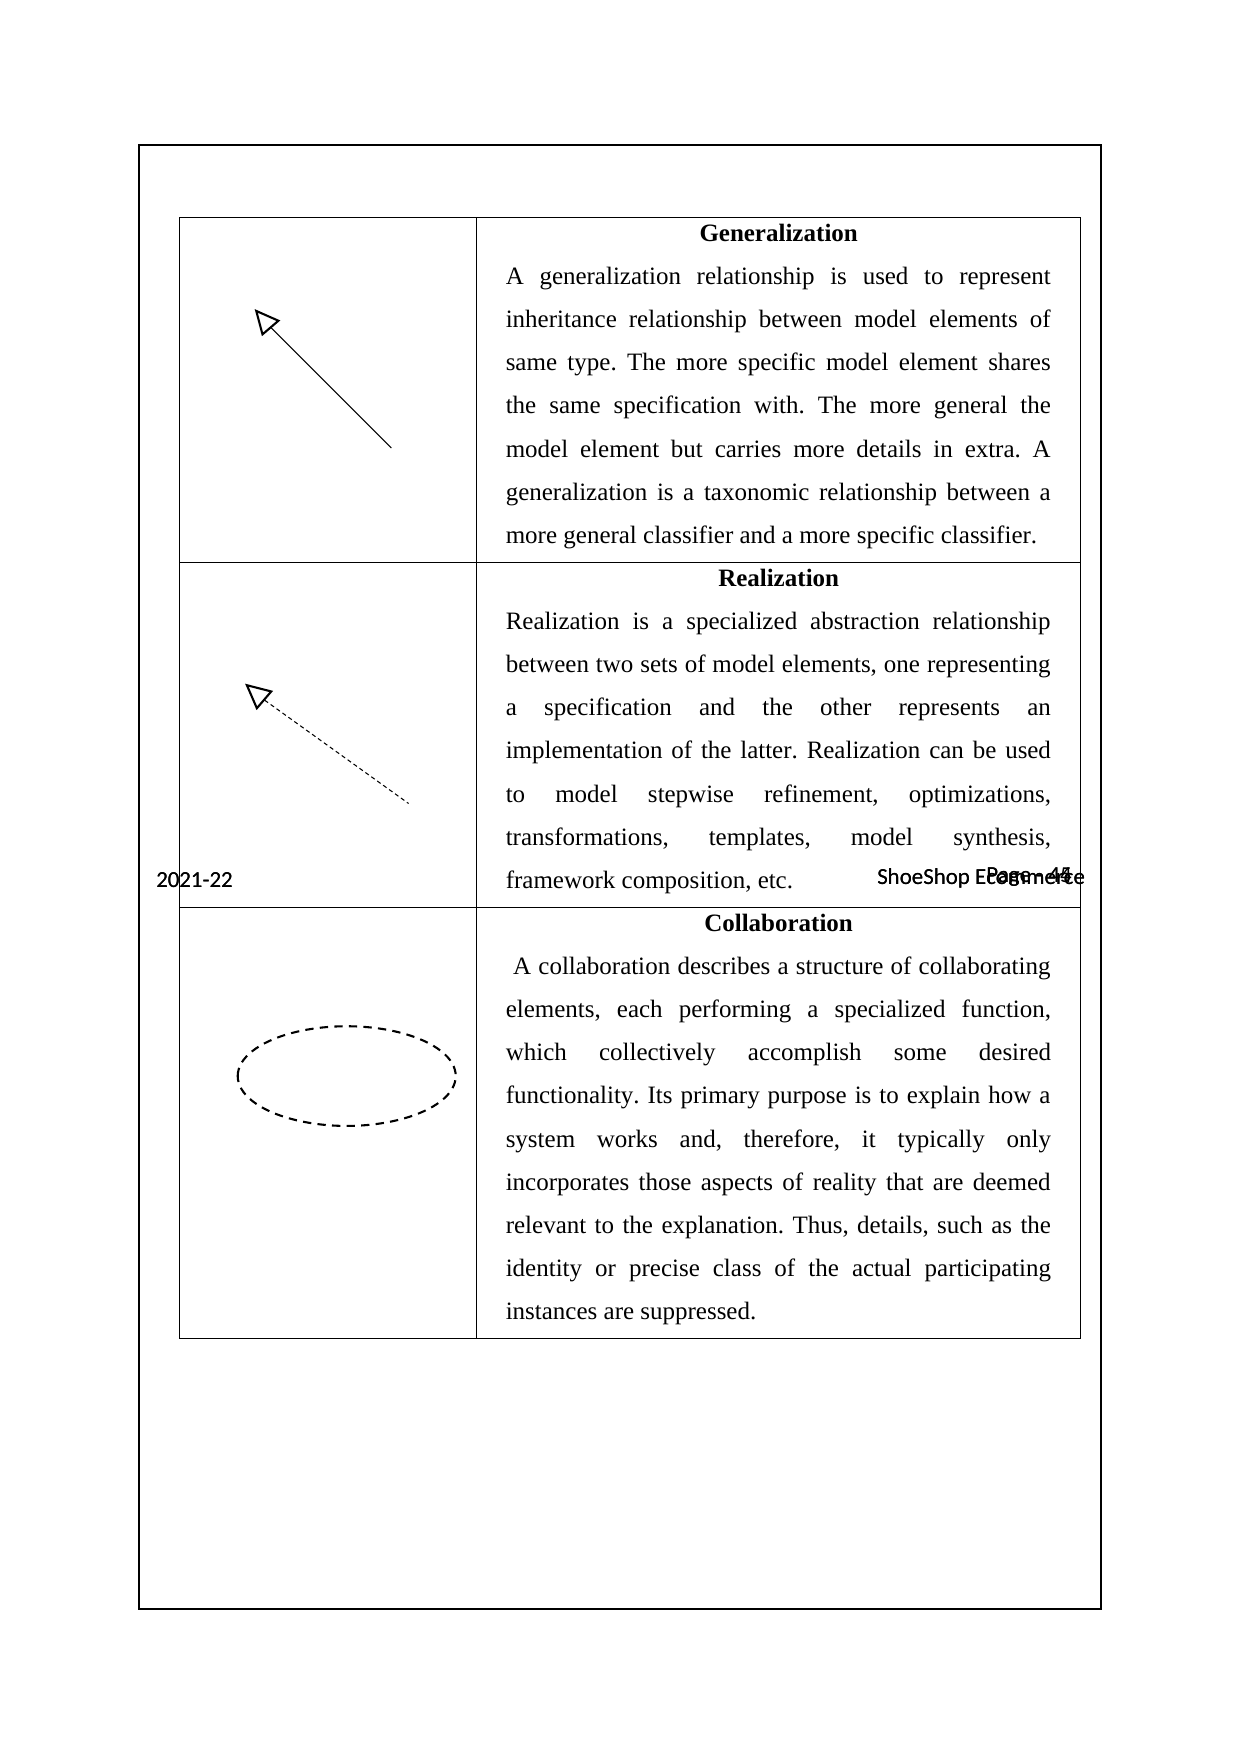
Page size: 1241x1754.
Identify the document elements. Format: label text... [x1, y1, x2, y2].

table_cell Collaboration A collaboration describes a structure of collaborating elements, each performing a specialized function, which collectively accomplish some desired functionality. Its primary purpose is to explain how a system works and, therefore, it typically only incorporates those aspects of reality that are deemed relevant to the explanation. Thus, details, such as the identity or precise class of the actual participating instances are suppressed. [477, 908, 1080, 1338]
table_cell [180, 908, 476, 1338]
table_cell [180, 563, 476, 907]
table_header [180, 218, 476, 562]
table_header Generalization A generalization relationship is used to represent inheritance relationship between model elements of same type. The more specific model element shares the same specification with. The more general the model element but carries more details in extra. A generalization is a taxonomic relationship between a more general classifier and a more specific classifier. [477, 218, 1080, 562]
table_cell Realization Realization is a specialized abstraction relationship between two sets of model elements, one representing a specification and the other represents an implementation of the latter. Realization can be used to model stepwise refinement, optimizations, transformations, templates, model synthesis, framework composition, etc. [477, 563, 1080, 907]
